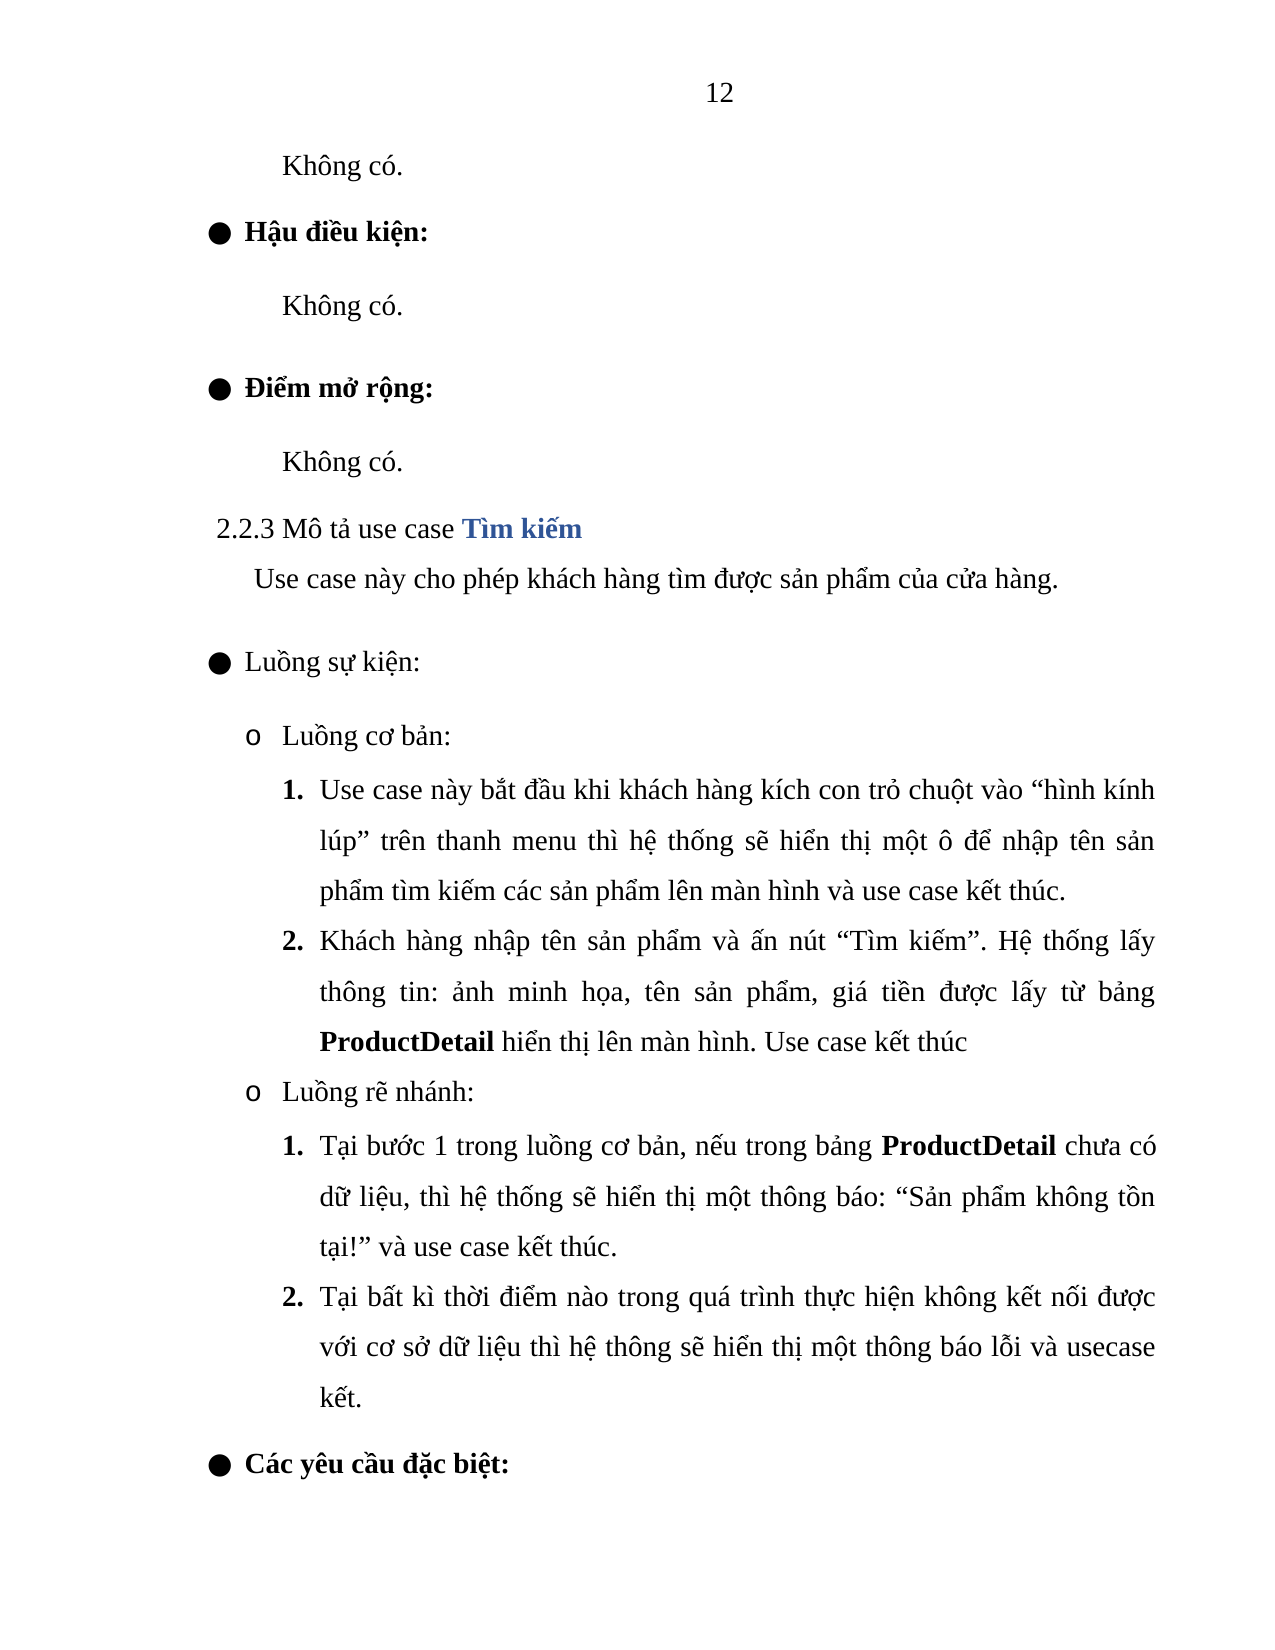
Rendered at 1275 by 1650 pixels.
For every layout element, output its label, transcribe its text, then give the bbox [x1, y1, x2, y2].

list Use case này bắt đầu khi khách hàng kích con trỏ chuột vào “hình kính lúp” trên thanh menu thì hệ thống sẽ hiển thị một ô để nhập tên sản phẩm tìm kiếm các sản phẩm lên màn hình và use case kết thúc. [282, 772, 1157, 907]
list Khách hàng nhập tên sản phẩm và ấn nút “Tìm kiếm”. Hệ thống lấy thông tin: ảnh minh họa, tên sản phẩm, giá tiền được lấy từ bảng ProductDetail hiển thị lên màn hình. Use case kết thúc [282, 923, 1157, 1057]
text Không có. [244, 148, 1157, 181]
text Không có. [244, 288, 1157, 321]
list Tại bước 1 trong luồng cơ bản, nếu trong bảng ProductDetail chưa có dữ liệu, thì hệ thống sẽ hiển thị một thông báo: “Sản phẩm không tồn tại!” và use case kết thúc. [282, 1128, 1157, 1262]
list Luồng sự kiện: [207, 629, 1157, 688]
text Use case này cho phép khách hàng tìm được sản phẩm của cửa hàng. [254, 562, 1157, 595]
list Tại bất kì thời điểm nào trong quá trình thực hiện không kết nối được với cơ sở dữ liệu thì hệ thông sẽ hiển thị một thông báo lỗi và usecase kết. [282, 1279, 1157, 1413]
subtitle 2.2.3 Mô tả use case Tìm kiếm [216, 511, 1157, 545]
list Điểm mở rộng: [207, 355, 1157, 414]
list Luồng rẽ nhánh: [244, 1074, 1157, 1110]
text Không có. [244, 444, 1157, 478]
list Các yêu cầu đặc biệt: [207, 1430, 1157, 1490]
list Hậu điều kiện: [207, 198, 1157, 258]
list Luồng cơ bản: [244, 718, 1157, 754]
